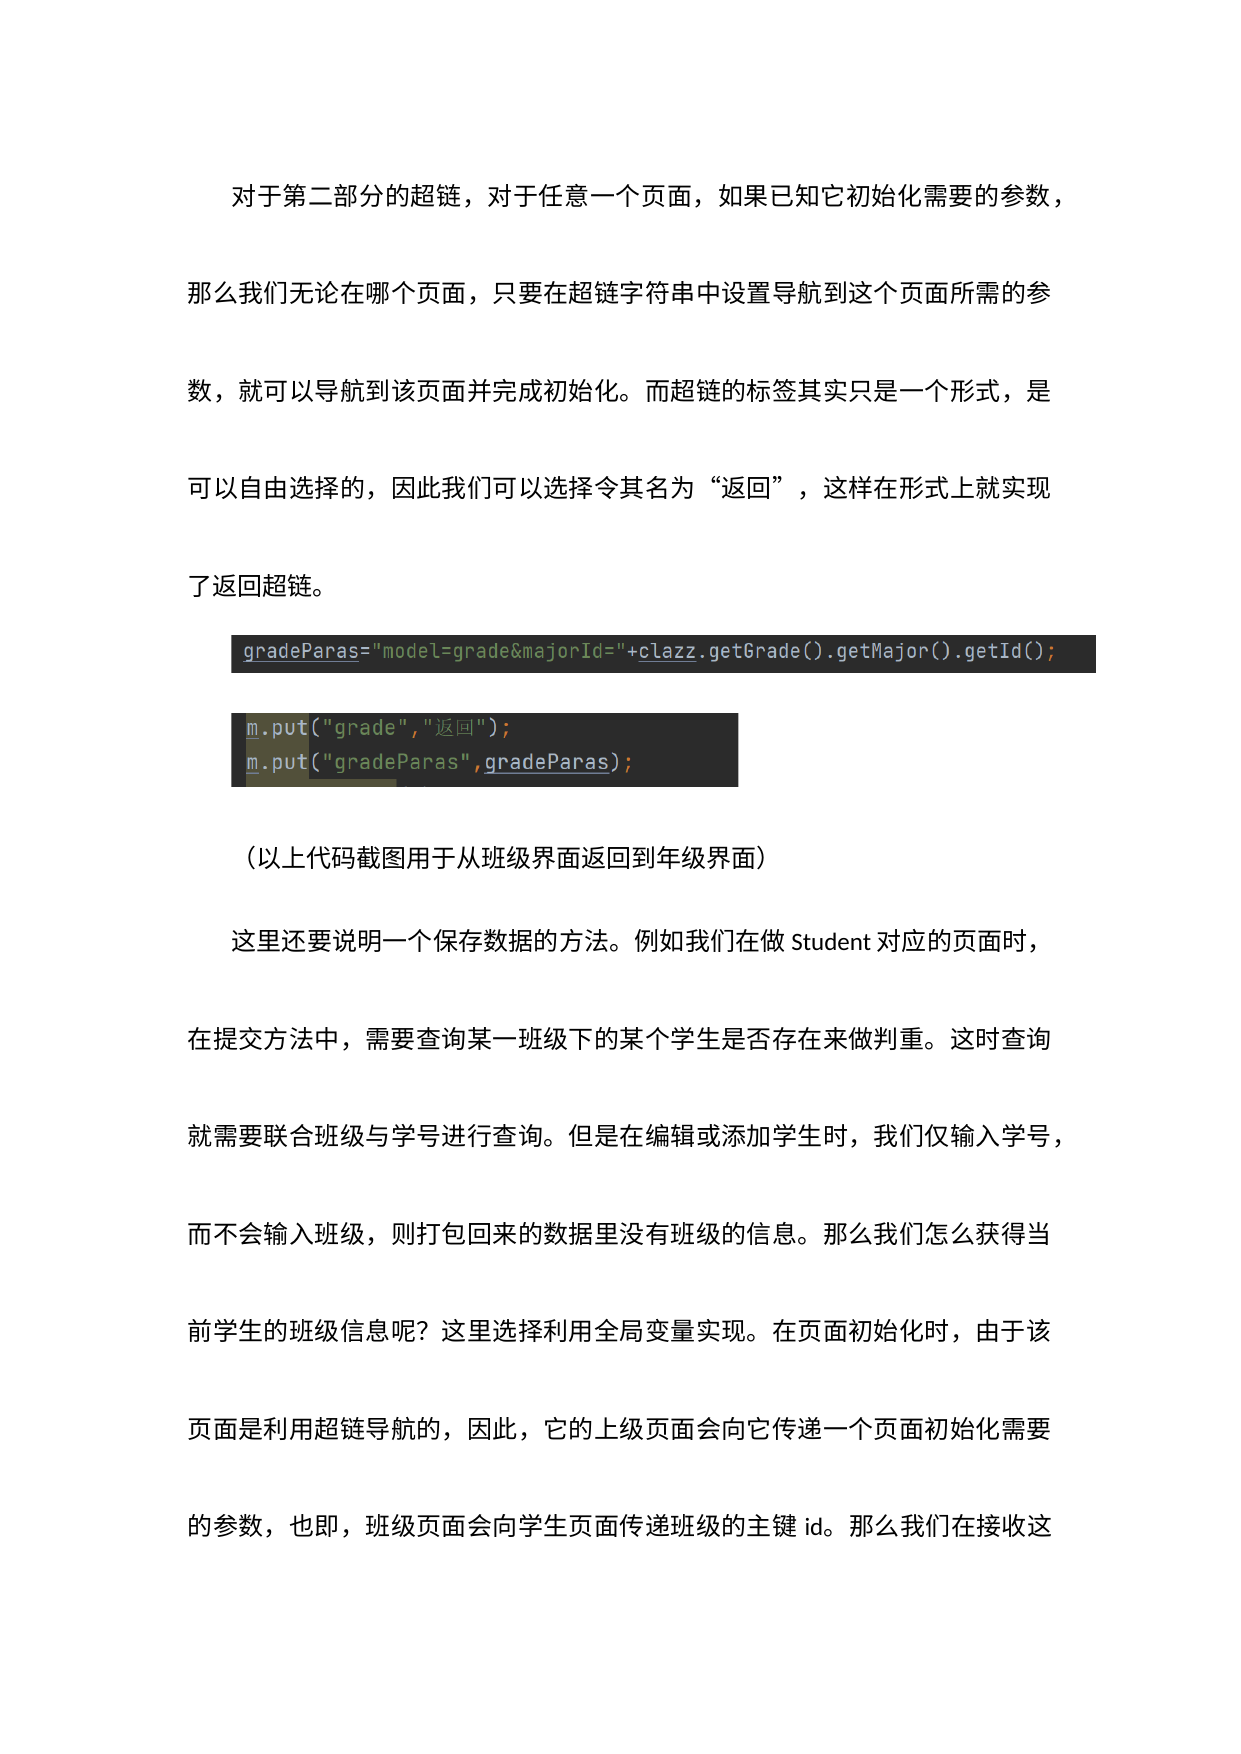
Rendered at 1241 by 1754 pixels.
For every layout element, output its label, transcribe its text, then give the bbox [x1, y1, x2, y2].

picture [231, 635, 1096, 673]
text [187, 907, 1053, 1557]
picture [231, 713, 739, 787]
text （以上代码截图用于从班级界面返回到年级界面） [187, 824, 1053, 889]
text 对于第二部分的超链，对于任意一个页面，如果已知它初始化需要的参数，那么我们无论在哪个页面，只要在超链字符串中设置导航到这个页面所需的参数，就可以导航到该页面并完成初始化。而超链的标签其实只是一个形式，是可以自由选择的，因此我们可以选择令其名为“返回”，这样在形式上就实现了返回超链。 [187, 162, 1053, 617]
